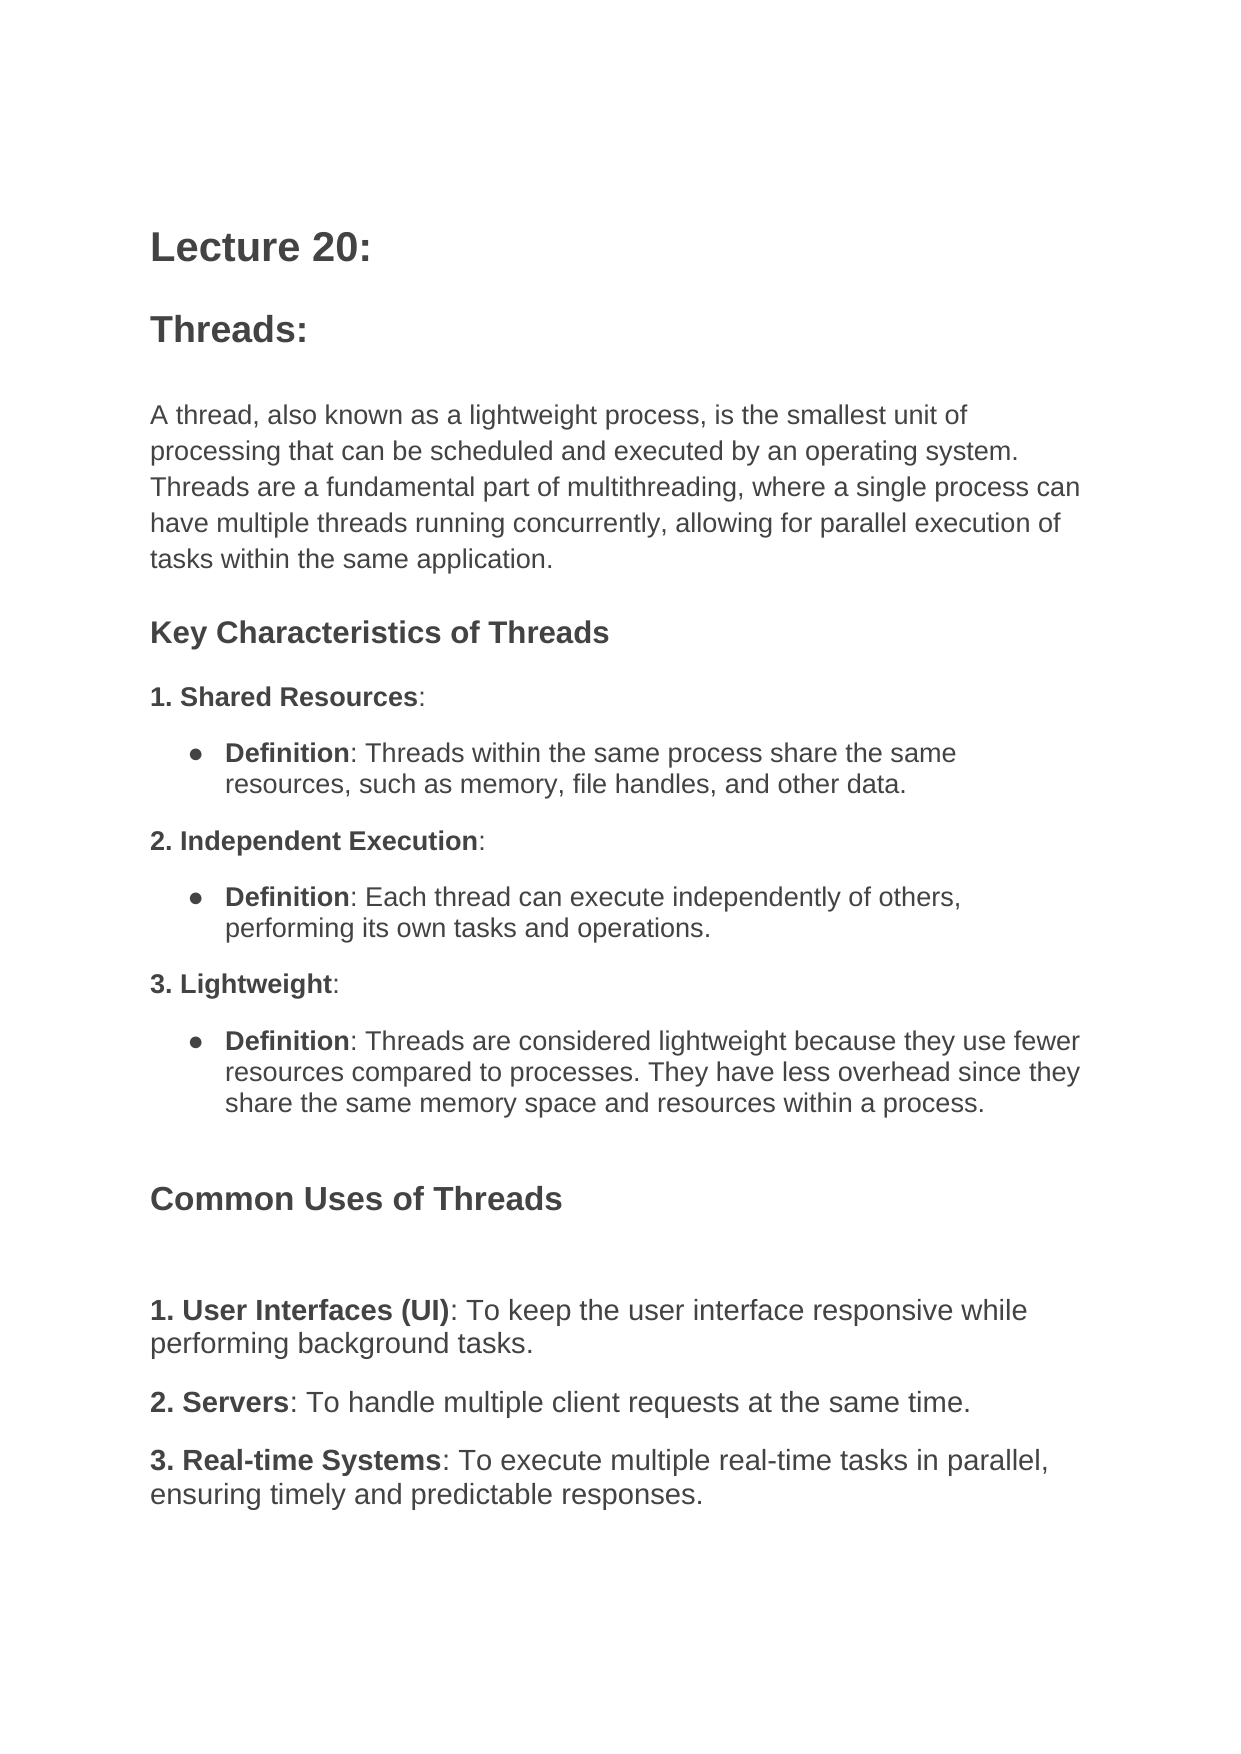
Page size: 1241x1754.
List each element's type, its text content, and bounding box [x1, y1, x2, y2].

list Definition: Each thread can execute independently of others, performing its own tasks and operations. [187, 881, 1090, 943]
text 2. Independent Execution: [150, 824, 1090, 856]
text Key Characteristics of Threads [150, 614, 1090, 650]
text 3. Real-time Systems: To execute multiple real-time tasks in parallel, ensuring timely and predictable responses. [150, 1443, 1090, 1510]
subtitle Threads: [150, 307, 1090, 350]
list Definition: Threads within the same process share the same resources, such as memory, file handles, and other data. [187, 737, 1090, 799]
text 3. Lightweight: [150, 968, 1090, 999]
text 2. Servers: To handle multiple client requests at the same time. [150, 1384, 1090, 1418]
list Definition: Threads are considered lightweight because they use fewer resources compared to processes. They have less overhead since they share the same memory space and resources within a process. [187, 1024, 1090, 1118]
text 1. User Interfaces (UI): To keep the user interface responsive while performing background tasks. [150, 1292, 1090, 1359]
text 1. Shared Resources: [150, 681, 1090, 712]
text Common Uses of Threads [150, 1179, 1090, 1218]
subtitle Lecture 20: [150, 222, 1090, 270]
text A thread, also known as a lightweight process, is the smallest unit of processing that can be scheduled and executed by an operating system. Threads are a fundamental part of multithreading, where a single process can have multiple threads running concurrently, allowing for parallel execution of tasks within the same application. [150, 399, 1090, 574]
